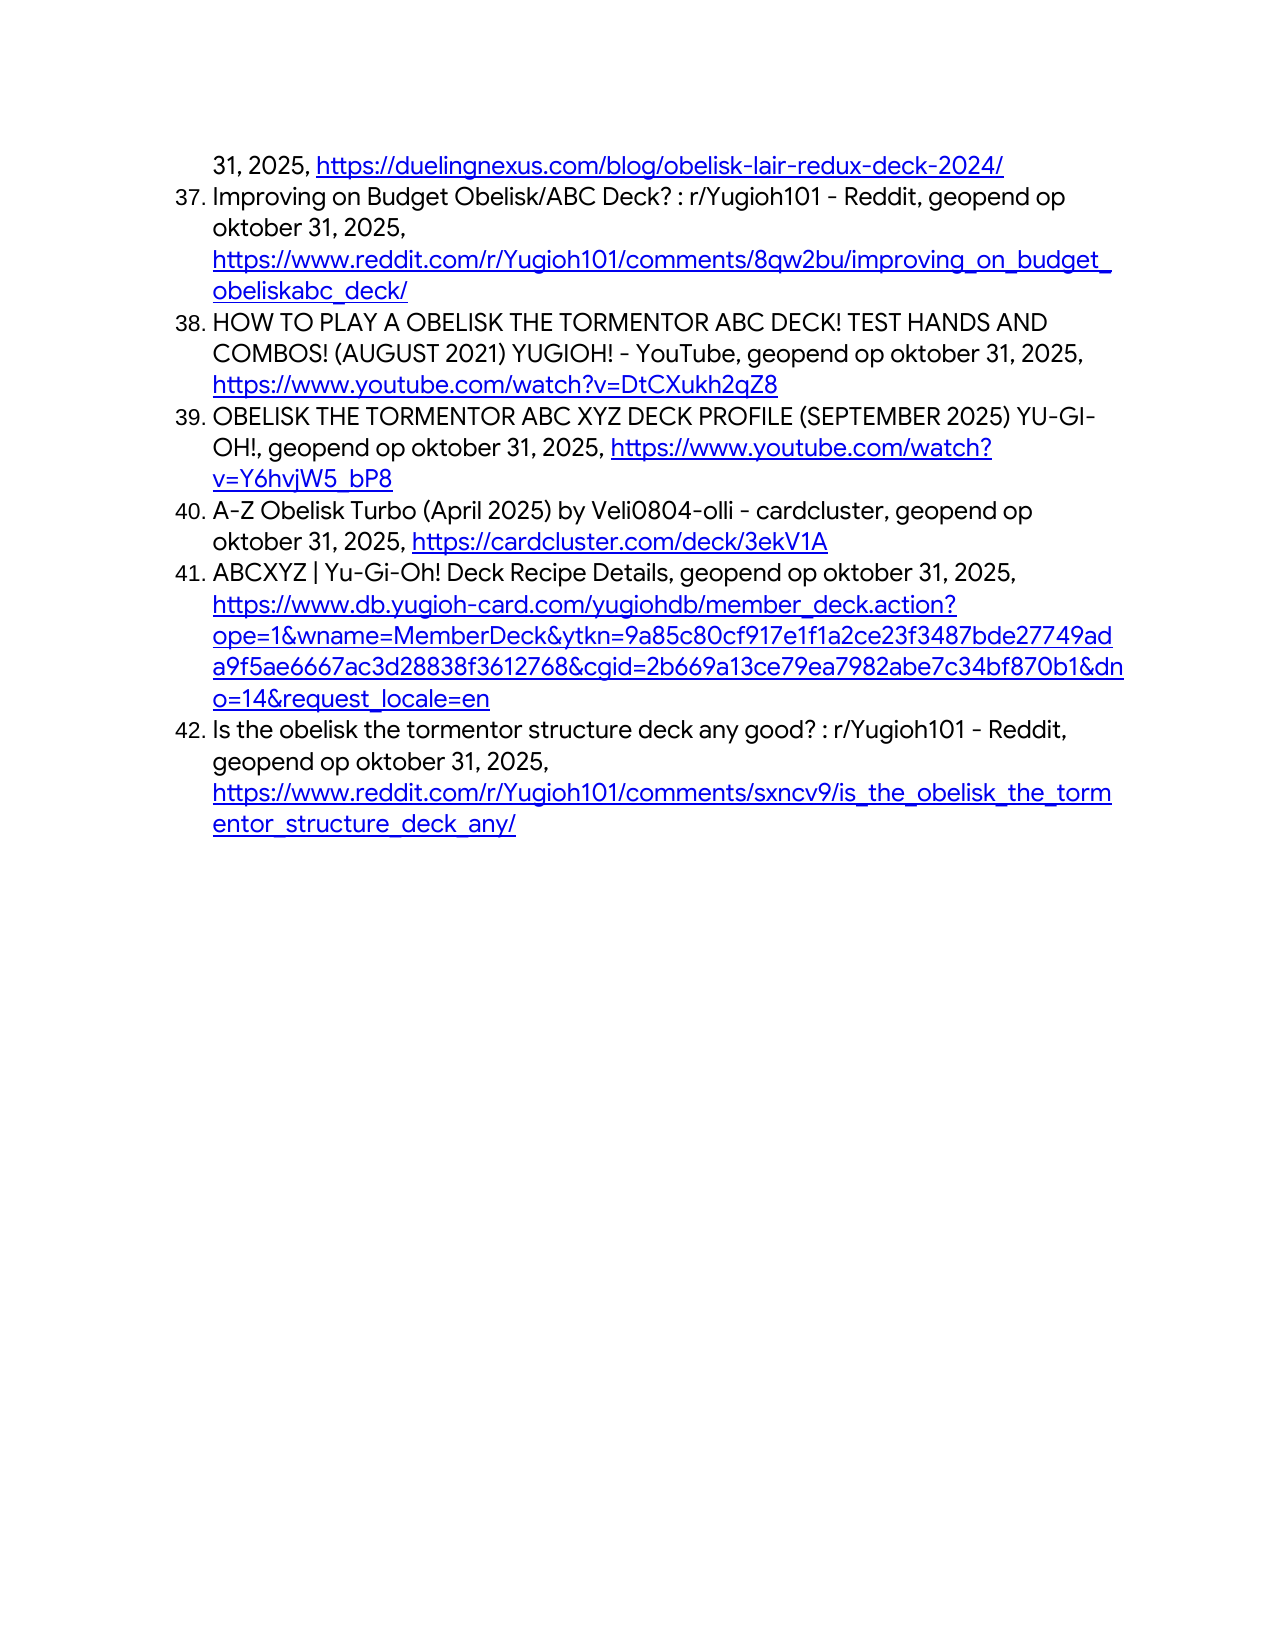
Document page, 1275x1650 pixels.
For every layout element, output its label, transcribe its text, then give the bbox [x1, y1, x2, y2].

list OBELISK THE TORMENTOR ABC XYZ DECK PROFILE (SEPTEMBER 2025) YU-GI-OH!, geopend op oktober 31, 2025, https://www.youtube.com/watch?v=Y6hvjW5_bP8 [175, 401, 1125, 495]
list A-Z Obelisk Turbo (April 2025) by Veli0804-olli - cardcluster, geopend op oktober 31, 2025, https://cardcluster.com/deck/3ekV1A [175, 495, 1125, 558]
list ABCXYZ | Yu-Gi-Oh! Deck Recipe Details, geopend op oktober 31, 2025, https://www.db.yugioh-card.com/yugiohdb/member_deck.action?ope=1&wname=MemberDeck&ytkn=9a85c80cf917e1f1a2ce23f3487bde27749ada9f5ae6667ac3d28838f3612768&cgid=2b669a13ce79ea7982abe7c34bf870b1&dno=14&request_locale=en [175, 558, 1125, 714]
list Is the obelisk the tormentor structure deck any good? : r/Yugioh101 - Reddit, geopend op oktober 31, 2025, https://www.reddit.com/r/Yugioh101/comments/sxncv9/is_the_obelisk_the_tormentor_structure_deck_any/ [175, 714, 1125, 840]
list HOW TO PLAY A OBELISK THE TORMENTOR ABC DECK! TEST HANDS AND COMBOS! (AUGUST 2021) YUGIOH! - YouTube, geopend op oktober 31, 2025, https://www.youtube.com/watch?v=DtCXukh2qZ8 [175, 307, 1125, 401]
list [175, 150, 1125, 181]
list Improving on Budget Obelisk/ABC Deck? : r/Yugioh101 - Reddit, geopend op oktober 31, 2025, https://www.reddit.com/r/Yugioh101/comments/8qw2bu/improving_on_budget_obeliskabc_deck/ [175, 181, 1125, 307]
